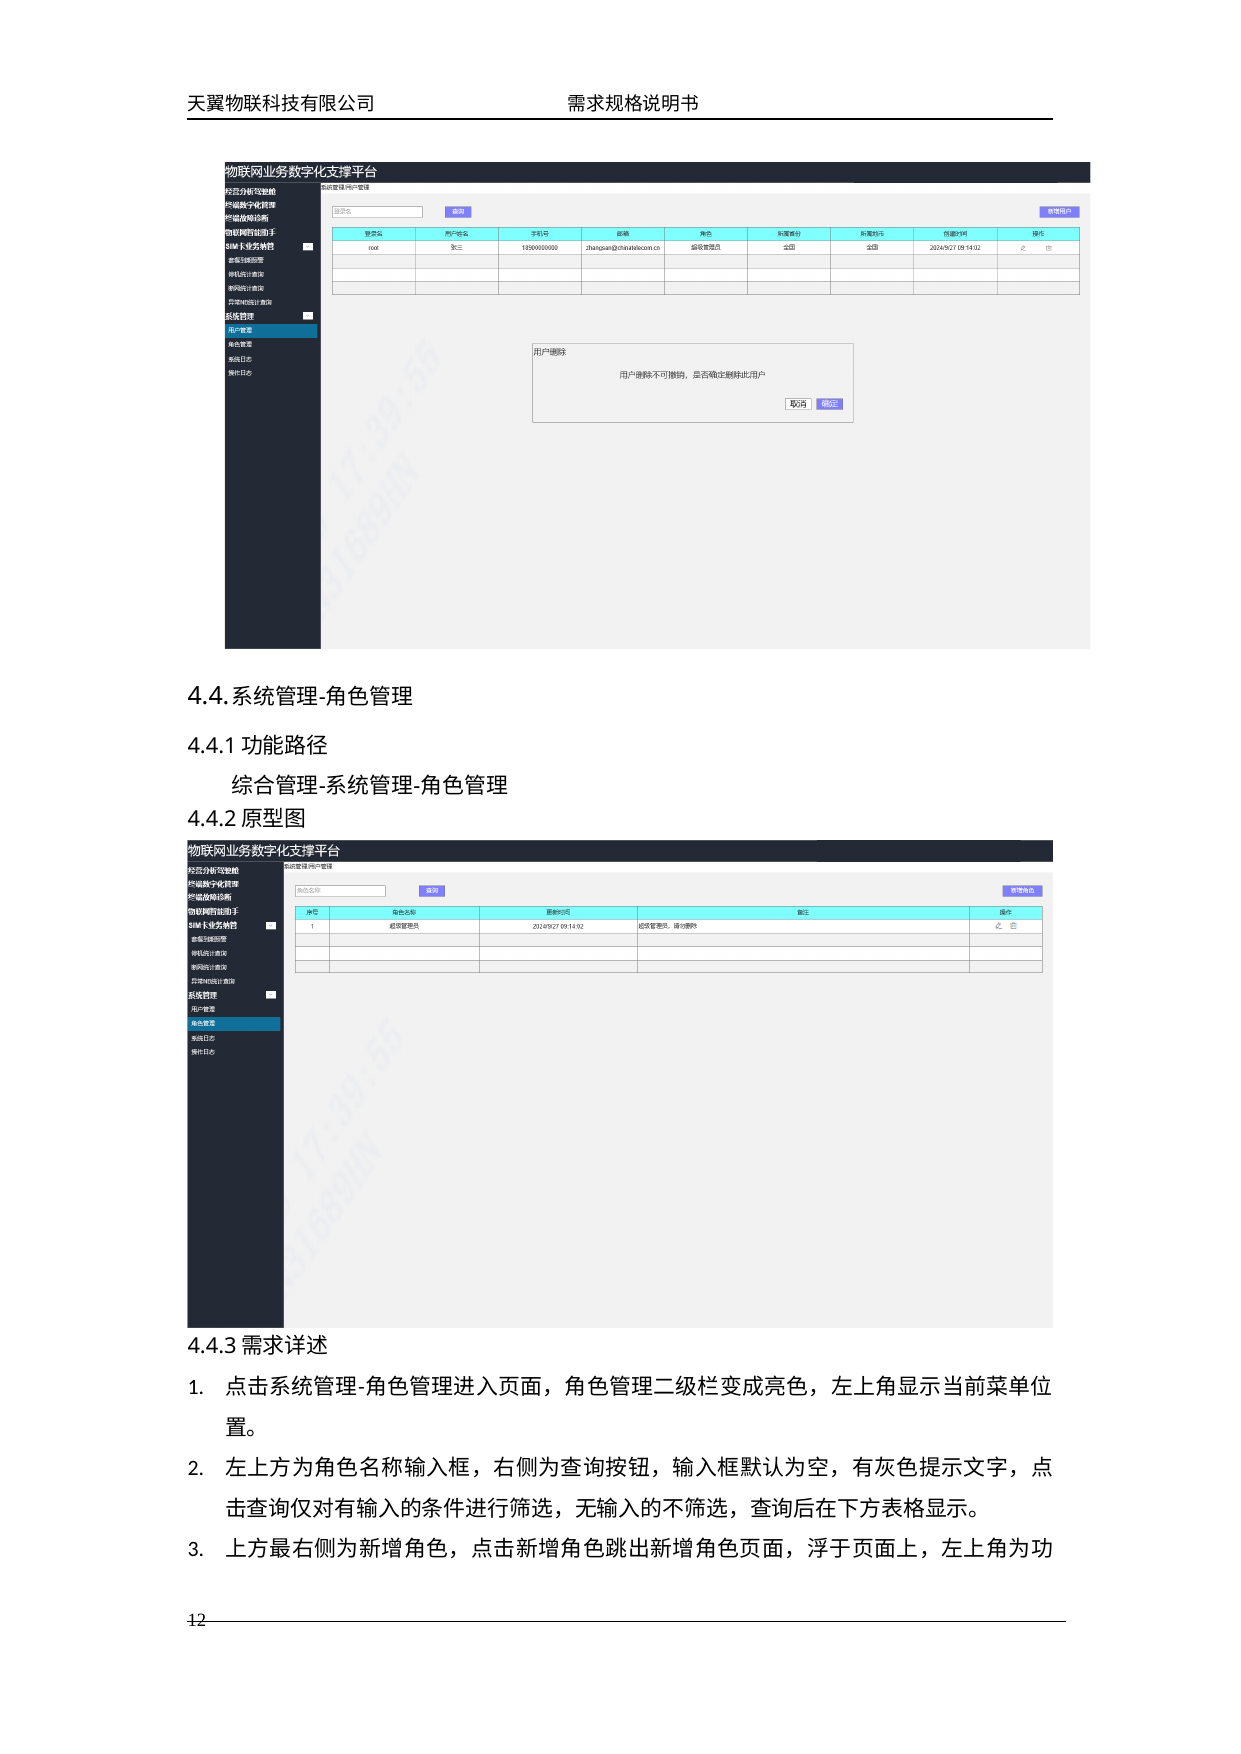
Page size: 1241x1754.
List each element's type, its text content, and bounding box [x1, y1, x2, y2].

text 4.4.2原型图 [187, 800, 1053, 833]
text 综合管理-系统管理-角色管理 [187, 768, 1053, 800]
picture [187, 840, 1053, 1328]
text 4.4.1功能路径 [187, 727, 1053, 760]
list 点击系统管理-角色管理进入页面，角色管理二级栏变成亮色，左上角显示当前菜单位置。 [187, 1369, 1053, 1442]
subtitle 系统管理-角色管理 [187, 662, 1053, 727]
picture [224, 162, 1091, 649]
text 4.4.3需求详述 [187, 1328, 1053, 1361]
list 左上方为角色名称输入框，右侧为查询按钮，输入框默认为空，有灰色提示文字，点击查询仅对有输入的条件进行筛选，无输入的不筛选，查询后在下方表格显示。 [187, 1450, 1053, 1523]
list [187, 1531, 1053, 1563]
